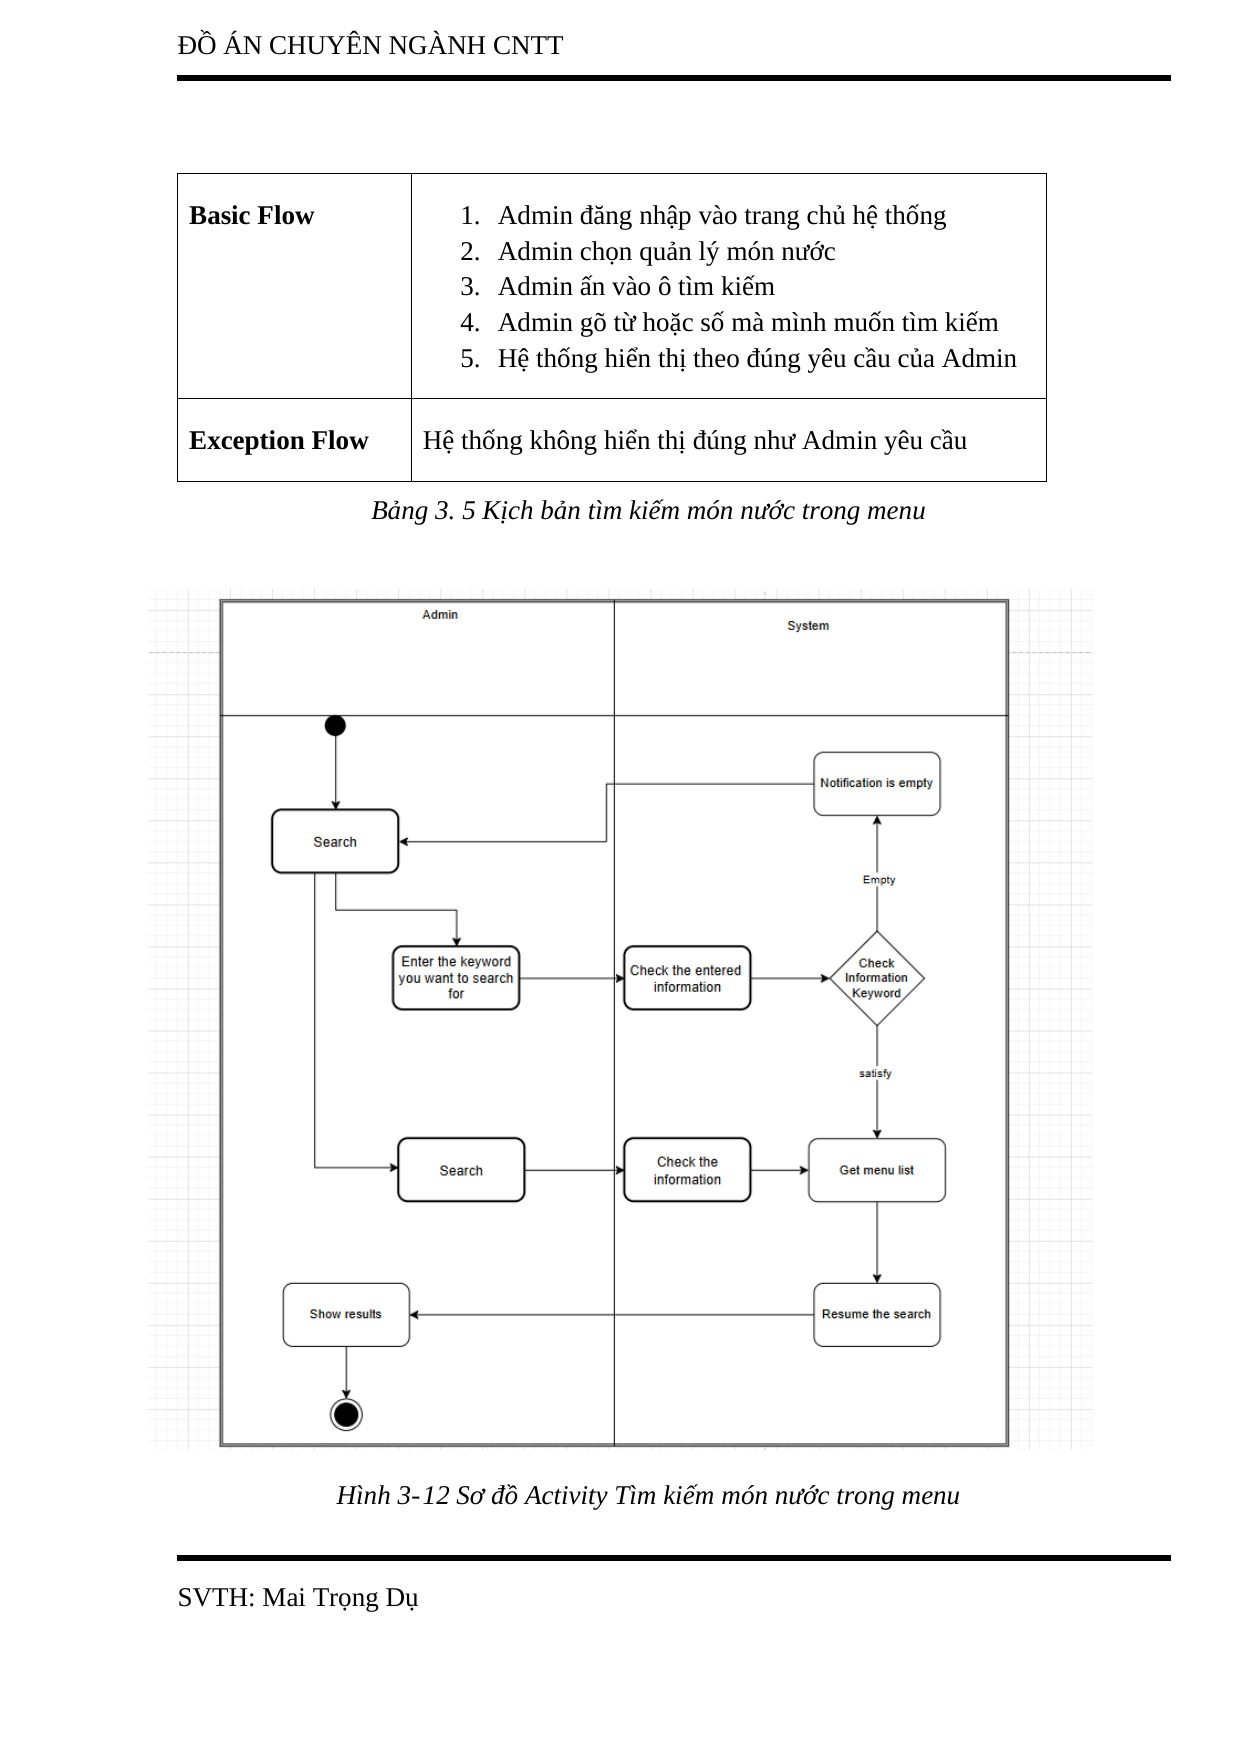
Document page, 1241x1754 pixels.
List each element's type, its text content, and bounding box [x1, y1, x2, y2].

table_cell Exception Flow [178, 399, 411, 481]
table_cell Basic Flow [178, 174, 411, 398]
picture [147, 589, 1093, 1450]
table_cell Admin đăng nhập vào trang chủ hệ thống Admin chọn quản lý món nước Admin ấn vào ô tìm kiếm Admin gõ từ hoặc số mà mình muốn tìm kiếm Hệ thống hiển thị theo đúng yêu cầu của Admin [412, 174, 1046, 398]
table_cell Hệ thống không hiển thị đúng như Admin yêu cầu [412, 399, 1046, 481]
